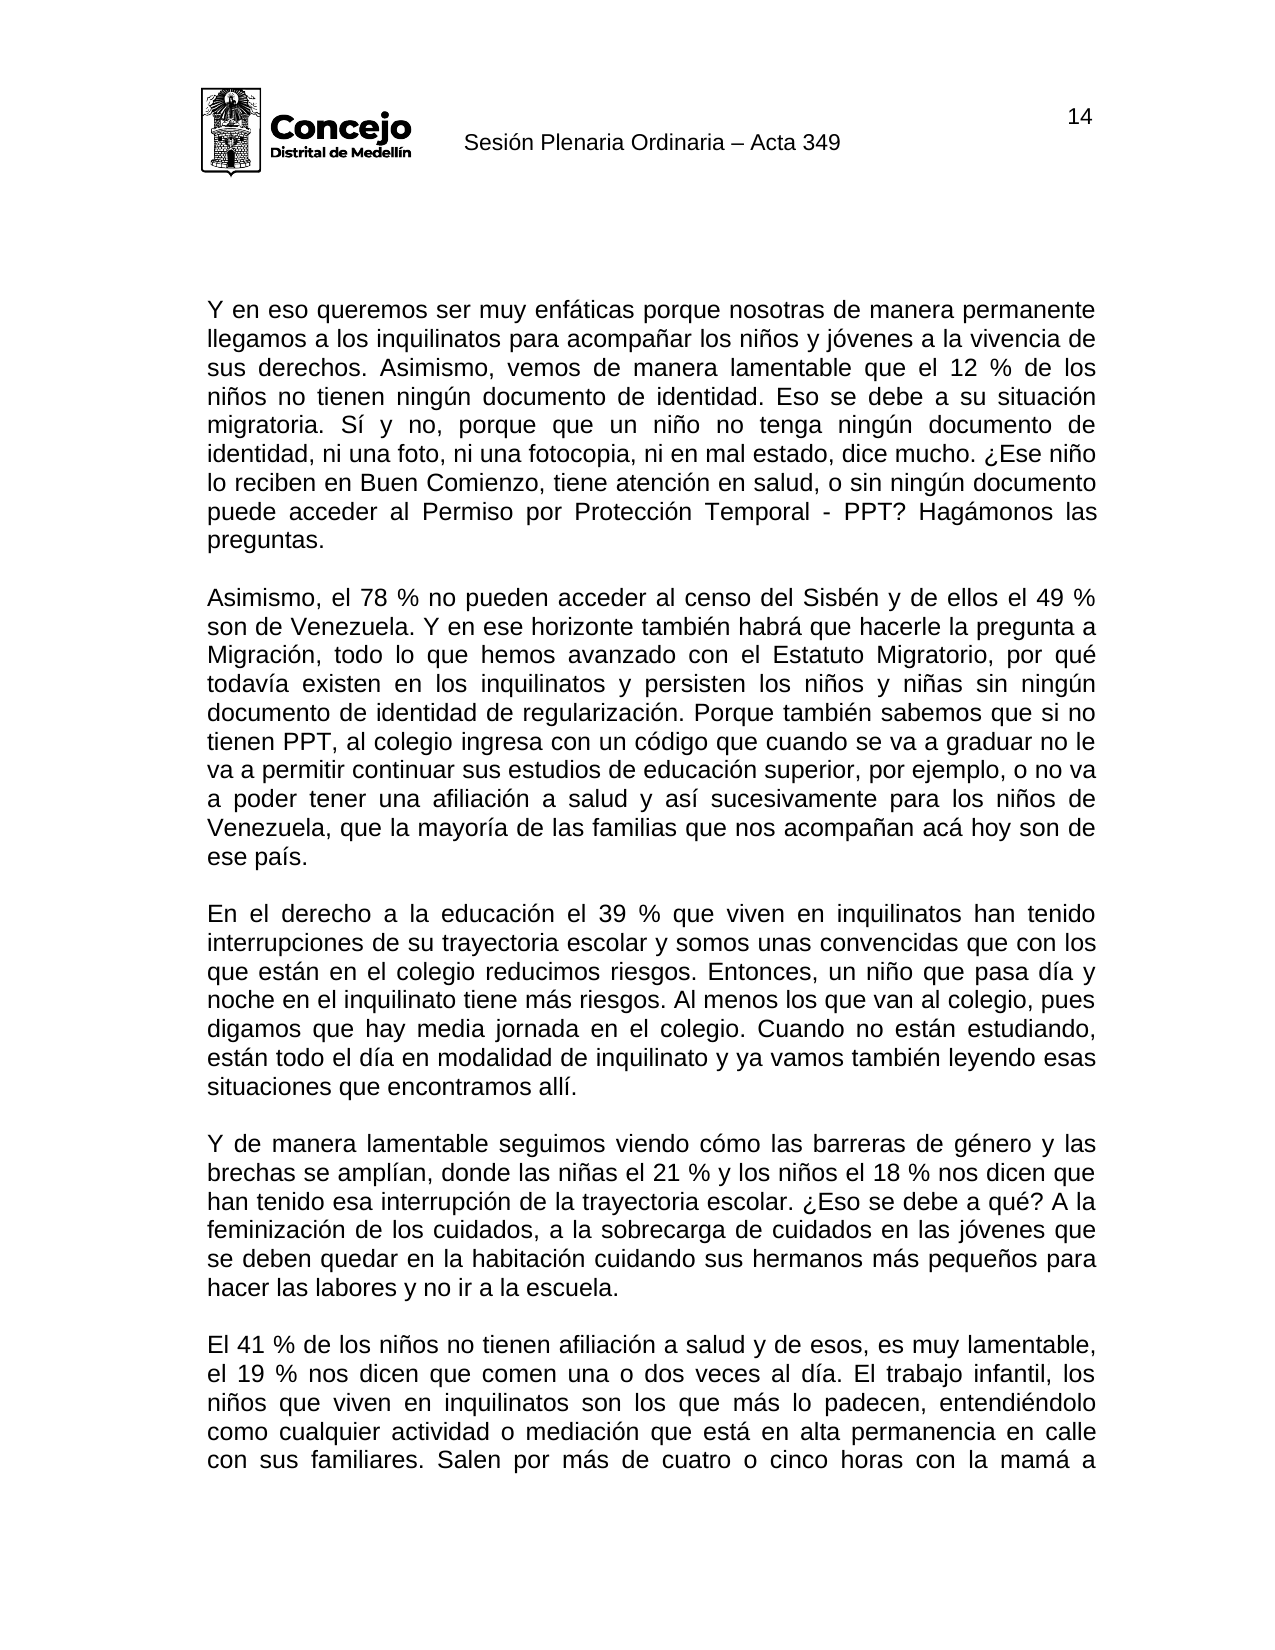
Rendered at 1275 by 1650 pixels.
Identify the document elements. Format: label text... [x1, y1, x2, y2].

text En el derecho a la educación el 39 % que viven en inquilinatos han tenido interrupciones de su trayectoria escolar y somos unas convencidas que con los que están en el colegio reducimos riesgos. Entonces, un niño que pasa día y noche en el inquilinato tiene más riesgos. Al menos los que van al colegio, pues digamos que hay media jornada en el colegio. Cuando no están estudiando, están todo el día en modalidad de inquilinato y ya vamos también leyendo esas situaciones que encontramos allí. [207, 899, 1098, 1100]
text Asimismo, el 78 % no pueden acceder al censo del Sisbén y de ellos el 49 % son de Venezuela. Y en ese horizonte también habrá que hacerle la pregunta a Migración, todo lo que hemos avanzado con el Estatuto Migratorio, por qué todavía existen en los inquilinatos y persisten los niños y niñas sin ningún documento de identidad de regularización. Porque también sabemos que si no tienen PPT, al colegio ingresa con un código que cuando se va a graduar no le va a permitir continuar sus estudios de educación superior, por ejemplo, o no va a poder tener una afiliación a salud y así sucesivamente para los niños de Venezuela, que la mayoría de las familias que nos acompañan acá hoy son de ese país. [207, 583, 1098, 870]
text Y de manera lamentable seguimos viendo cómo las barreras de género y las brechas se amplían, donde las niñas el 21 % y los niños el 18 % nos dicen que han tenido esa interrupción de la trayectoria escolar. ¿Eso se debe a qué? A la feminización de los cuidados, a la sobrecarga de cuidados en las jóvenes que se deben quedar en la habitación cuidando sus hermanos más pequeños para hacer las labores y no ir a la escuela. [207, 1129, 1098, 1302]
picture [196, 84, 416, 181]
text Y en eso queremos ser muy enfáticas porque nosotras de manera permanente llegamos a los inquilinatos para acompañar los niños y jóvenes a la vivencia de sus derechos. Asimismo, vemos de manera lamentable que el 12 % de los niños no tienen ningún documento de identidad. Eso se debe a su situación migratoria. Sí y no, porque que un niño no tenga ningún documento de identidad, ni una foto, ni una fotocopia, ni en mal estado, dice mucho. ¿Ese niño lo reciben en Buen Comienzo, tiene atención en salud, o sin ningún documento puede acceder al Permiso por Protección Temporal - PPT? Hagámonos las preguntas. [207, 295, 1098, 554]
